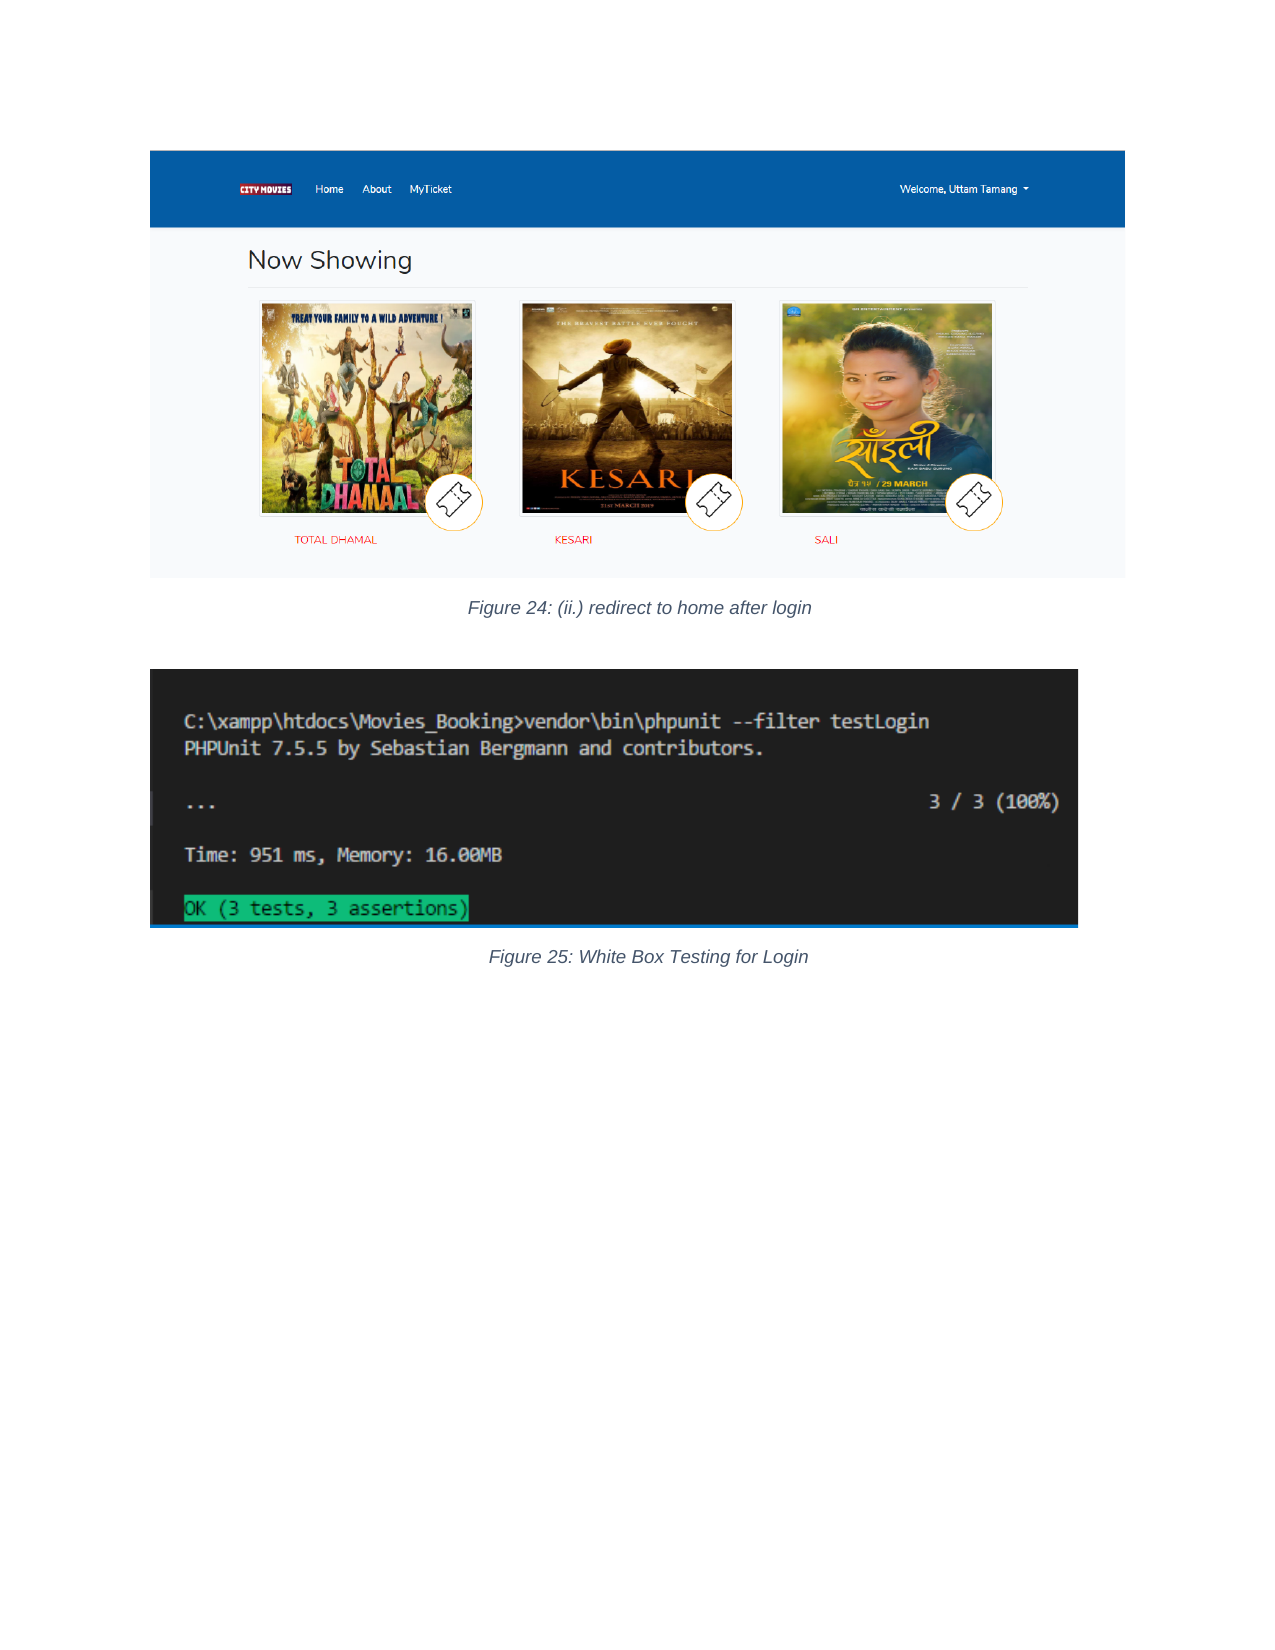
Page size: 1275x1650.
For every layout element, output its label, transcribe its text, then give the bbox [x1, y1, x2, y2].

text Figure 24: (ii.) redirect to home after login [150, 597, 1125, 618]
picture [150, 669, 1079, 928]
picture [150, 150, 1125, 578]
text Figure 25: White Box Testing for Login [150, 946, 1125, 968]
